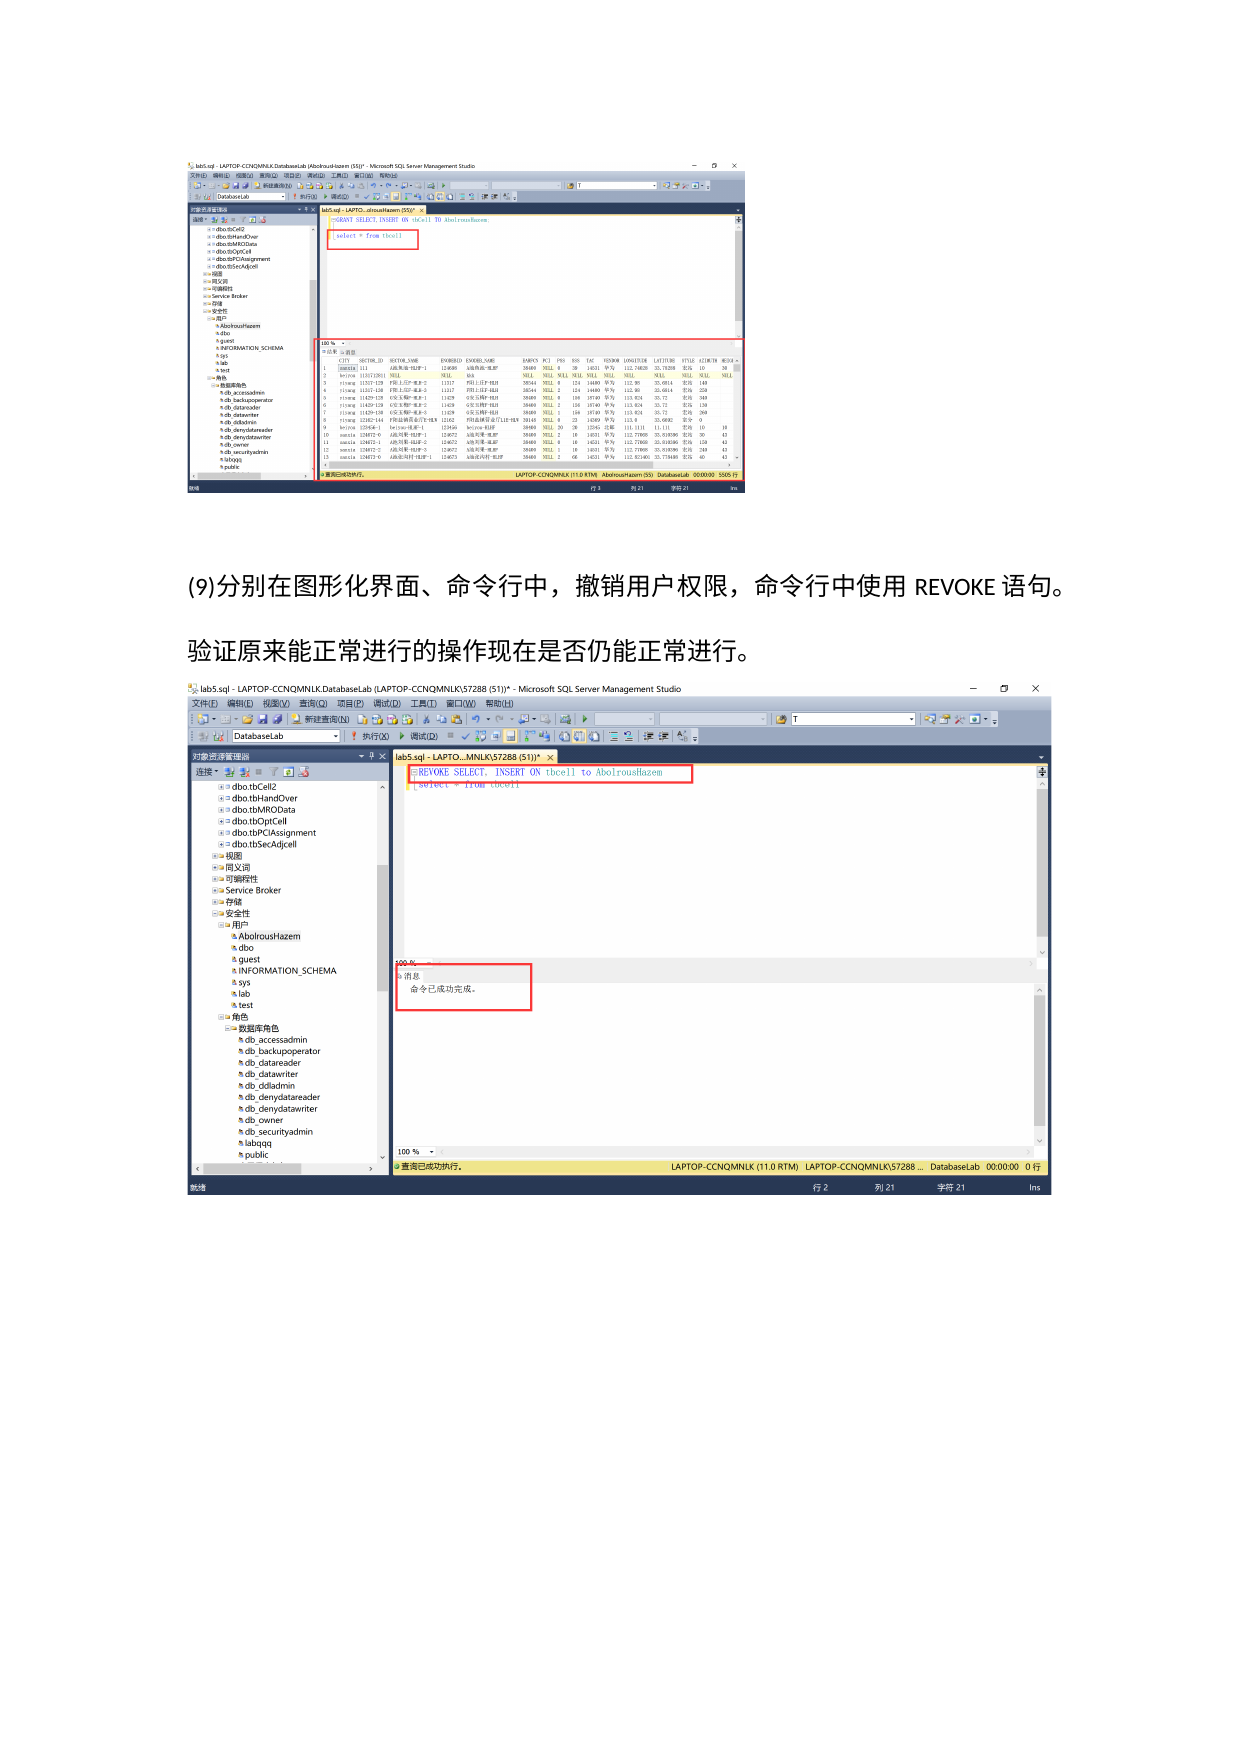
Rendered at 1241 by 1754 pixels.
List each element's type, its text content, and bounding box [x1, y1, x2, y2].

picture [187, 162, 745, 493]
picture [187, 682, 1052, 1195]
